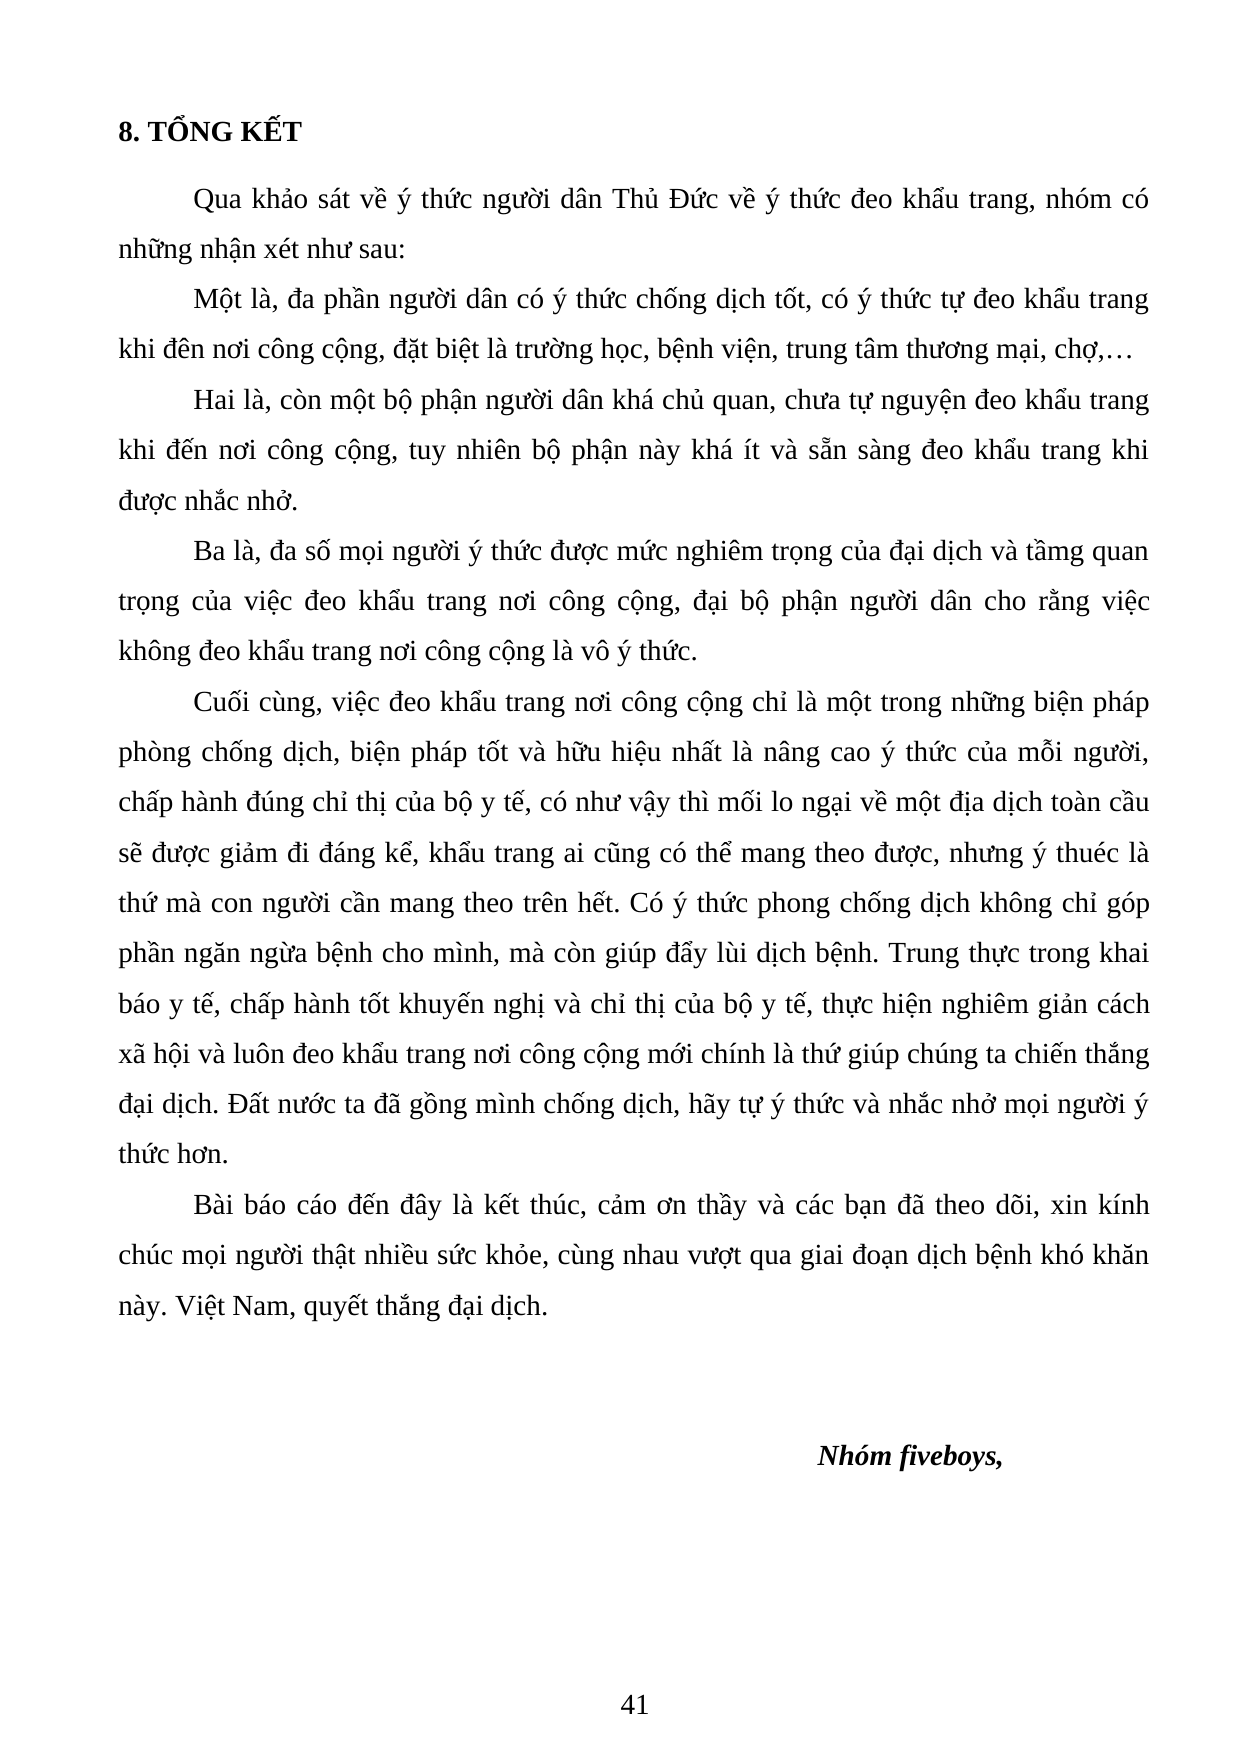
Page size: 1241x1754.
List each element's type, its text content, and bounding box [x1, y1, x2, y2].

text Hai là, còn một bộ phận người dân khá chủ quan, chưa tự nguyện đeo khẩu trang khi đến nơi công cộng, tuy nhiên bộ phận này khá ít và sẵn sàng đeo khẩu trang khi được nhắc nhở. [118, 382, 1152, 516]
text Nhóm fiveboys, [118, 1438, 1152, 1472]
text Một là, đa phần người dân có ý thức chống dịch tốt, có ý thức tự đeo khẩu trang khi đên nơi công cộng, đặt biệt là trường học, bệnh viện, trung tâm thương mại, chợ,… [118, 281, 1152, 365]
text Cuối cùng, việc đeo khẩu trang nơi công cộng chỉ là một trong những biện pháp phòng chống dịch, biện pháp tốt và hữu hiệu nhất là nâng cao ý thức của mỗi người, chấp hành đúng chỉ thị của bộ y tế, có như vậy thì mối lo ngại về một địa dịch toàn cầu sẽ được giảm đi đáng kể, khẩu trang ai cũng có thể mang theo được, nhưng ý thuéc là thứ mà con người cần mang theo trên hết. Có ý thức phong chống dịch không chỉ góp phần ngăn ngừa bệnh cho mình, mà còn giúp đẩy lùi dịch bệnh. Trung thực trong khai báo y tế, chấp hành tốt khuyến nghị và chỉ thị của bộ y tế, thực hiện nghiêm giản cách xã hội và luôn đeo khẩu trang nơi công cộng mới chính là thứ giúp chúng ta chiến thắng đại dịch. Đất nước ta đã gồng mình chống dịch, hãy tự ý thức và nhắc nhở mọi người ý thức hơn. [118, 684, 1152, 1170]
text Qua khảo sát về ý thức người dân Thủ Đức về ý thức đeo khẩu trang, nhóm có những nhận xét như sau: [118, 181, 1152, 264]
text Bài báo cáo đến đây là kết thúc, cảm ơn thầy và các bạn đã theo dõi, xin kính chúc mọi người thật nhiều sức khỏe, cùng nhau vượt qua giai đoạn dịch bệnh khó khăn này. Việt Nam, quyết thắng đại dịch. [118, 1187, 1152, 1321]
subtitle 8. TỔNG KẾT [118, 114, 1152, 147]
text Ba là, đa số mọi người ý thức được mức nghiêm trọng của đại dịch và tầmg quan trọng của việc đeo khẩu trang nơi công cộng, đại bộ phận người dân cho rằng việc không đeo khẩu trang nơi công cộng là vô ý thức. [118, 533, 1152, 667]
